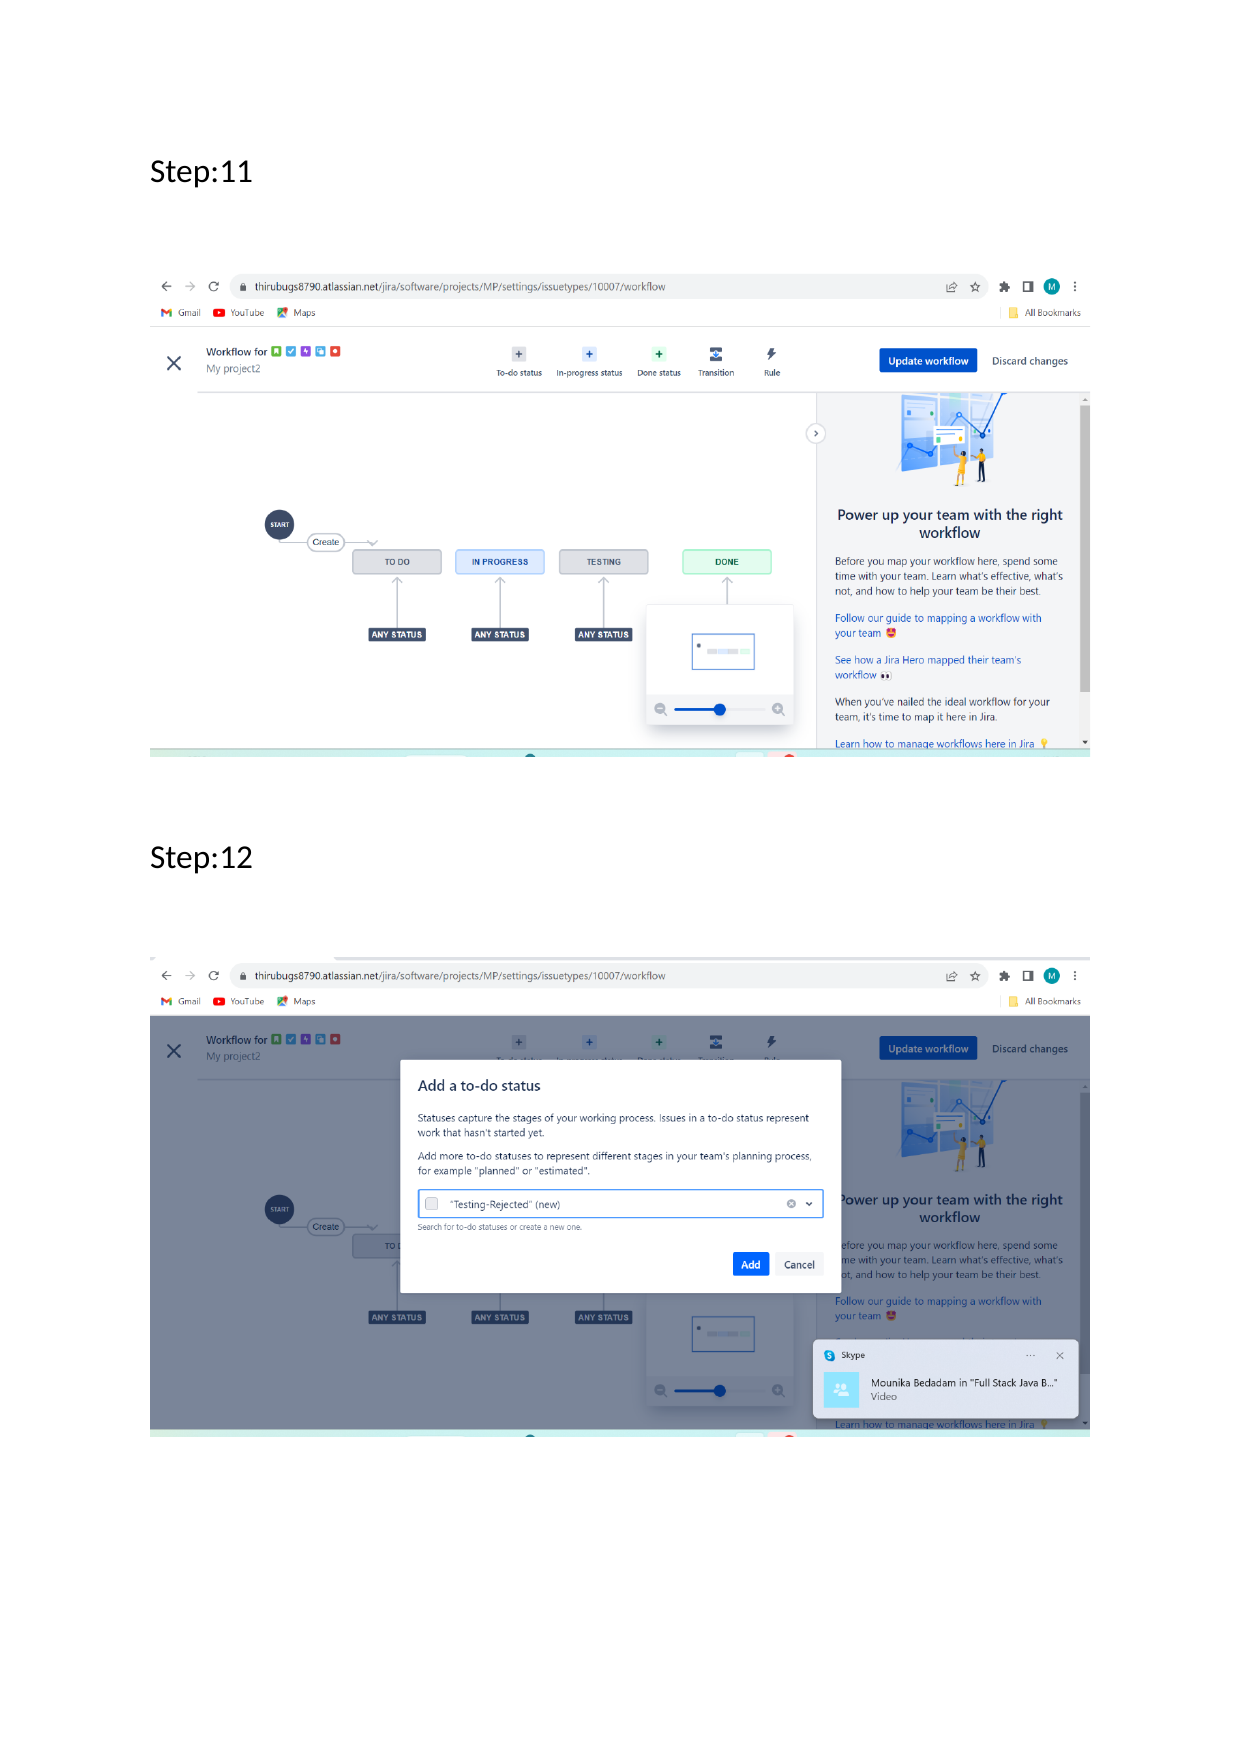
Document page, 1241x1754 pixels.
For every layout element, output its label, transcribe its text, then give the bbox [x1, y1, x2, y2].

text Step:11 [150, 150, 1090, 191]
text Step:12 [150, 836, 1090, 877]
picture [150, 957, 1090, 1437]
picture [150, 271, 1091, 757]
